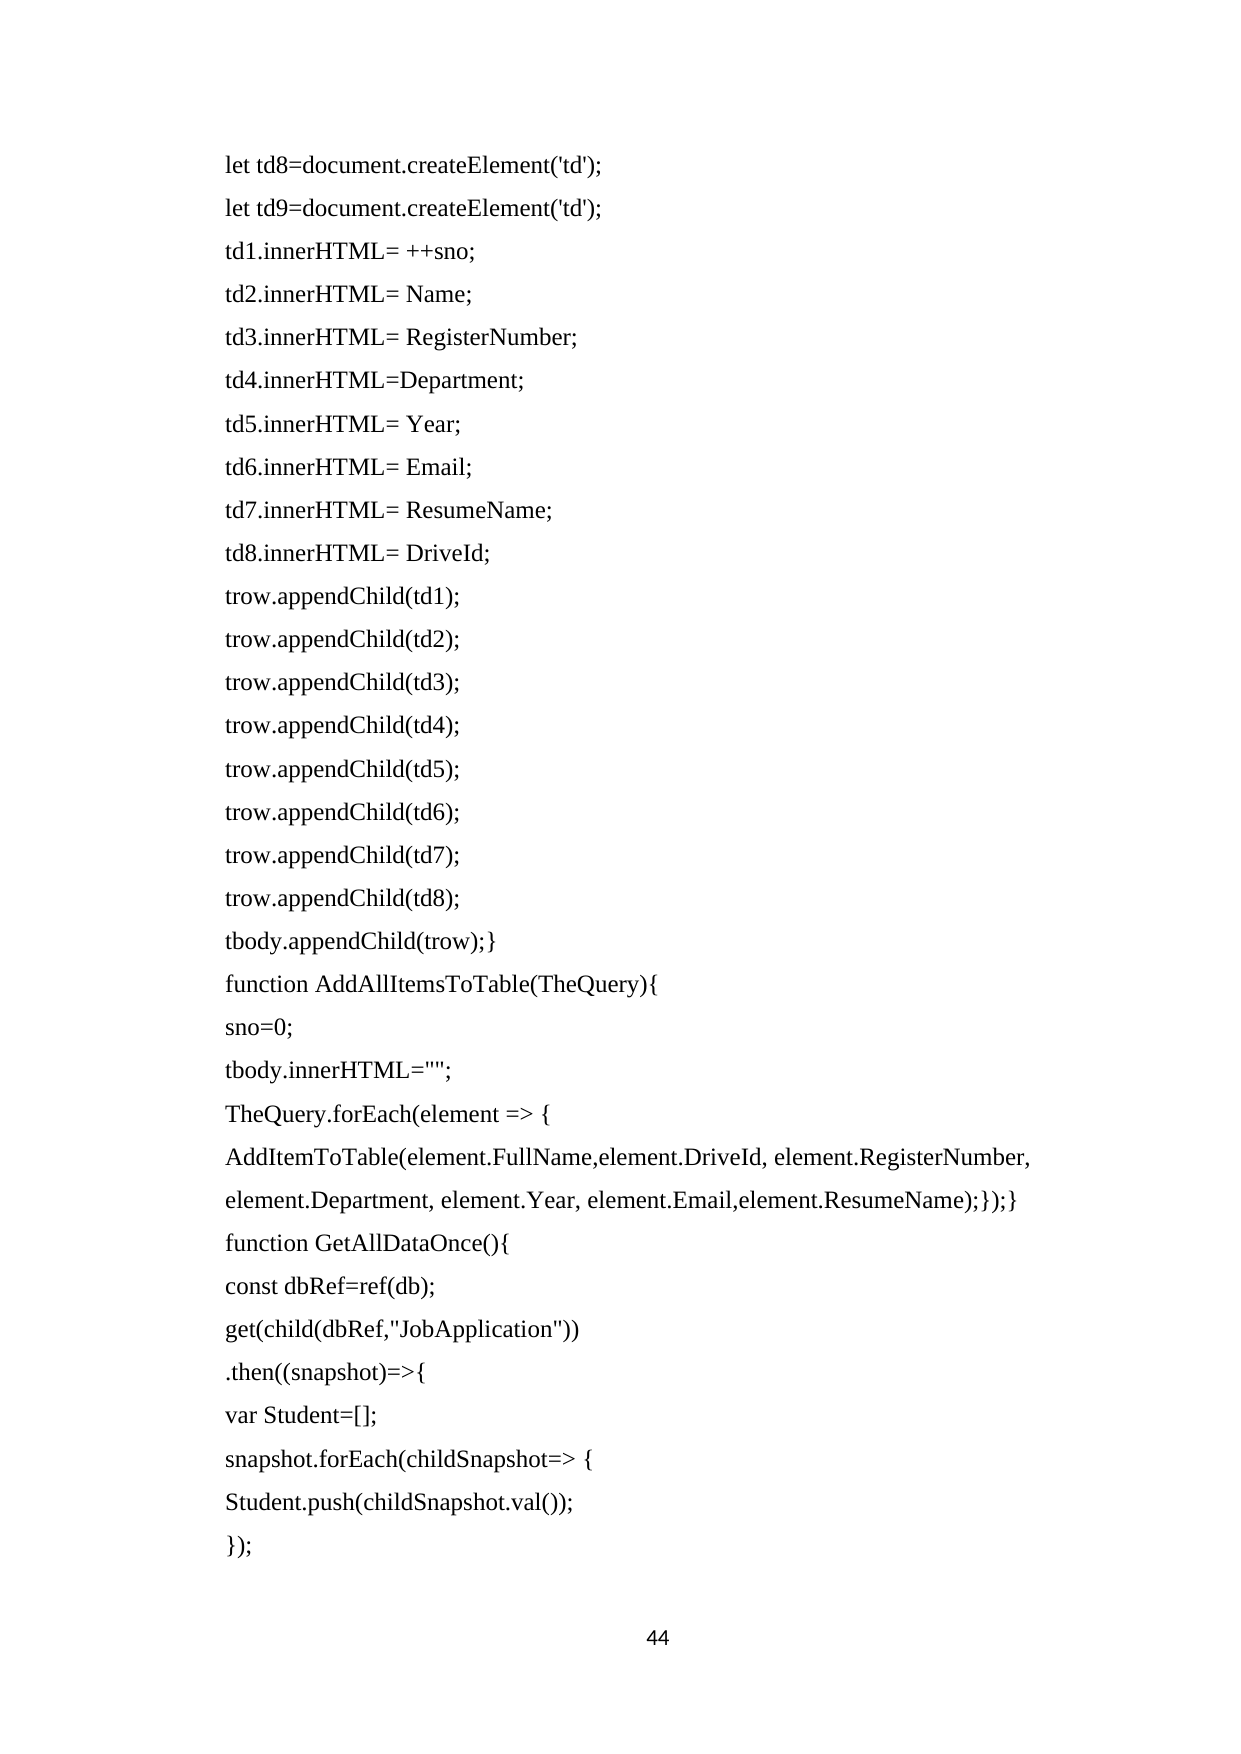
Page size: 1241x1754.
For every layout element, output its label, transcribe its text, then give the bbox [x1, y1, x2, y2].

text var Student=[]; [225, 1401, 1090, 1429]
text sno=0; [225, 1012, 1090, 1041]
text td2.innerHTML= Name; [225, 279, 1090, 308]
text }); [225, 1530, 1090, 1559]
text tbody.appendChild(trow);} [225, 926, 1090, 955]
text trow.appendChild(td7); [225, 840, 1090, 869]
text function AddAllItemsToTable(TheQuery){ [225, 969, 1090, 998]
text td3.innerHTML= RegisterNumber; [225, 322, 1090, 351]
text AddItemToTable(element.FullName,element.DriveId, element.RegisterNumber, element.Department, element.Year, element.Email,element.ResumeName);});} [225, 1142, 1090, 1214]
text td7.innerHTML= ResumeName; [225, 495, 1090, 524]
text td4.innerHTML=Department; [225, 366, 1090, 394]
text trow.appendChild(td4); [225, 711, 1090, 739]
text function GetAllDataOnce(){ [225, 1228, 1090, 1257]
text let td8=document.createElement('td'); [225, 150, 1090, 179]
text snapshot.forEach(childSnapshot=> { [225, 1444, 1090, 1472]
text trow.appendChild(td6); [225, 797, 1090, 826]
text tbody.innerHTML=""; [225, 1056, 1090, 1084]
text Student.push(childSnapshot.val()); [225, 1487, 1090, 1516]
text get(child(dbRef,"JobApplication")) [225, 1314, 1090, 1343]
text trow.appendChild(td1); [225, 581, 1090, 610]
text td8.innerHTML= DriveId; [225, 538, 1090, 567]
text trow.appendChild(td2); [225, 624, 1090, 653]
text trow.appendChild(td8); [225, 883, 1090, 912]
text td5.innerHTML= Year; [225, 409, 1090, 437]
text .then((snapshot)=>{ [225, 1357, 1090, 1386]
text td1.innerHTML= ++sno; [225, 236, 1090, 265]
text td6.innerHTML= Email; [225, 452, 1090, 481]
text TheQuery.forEach(element => { [225, 1099, 1090, 1127]
text const dbRef=ref(db); [225, 1271, 1090, 1300]
text trow.appendChild(td3); [225, 667, 1090, 696]
text let td9=document.createElement('td'); [225, 193, 1090, 222]
text trow.appendChild(td5); [225, 754, 1090, 782]
